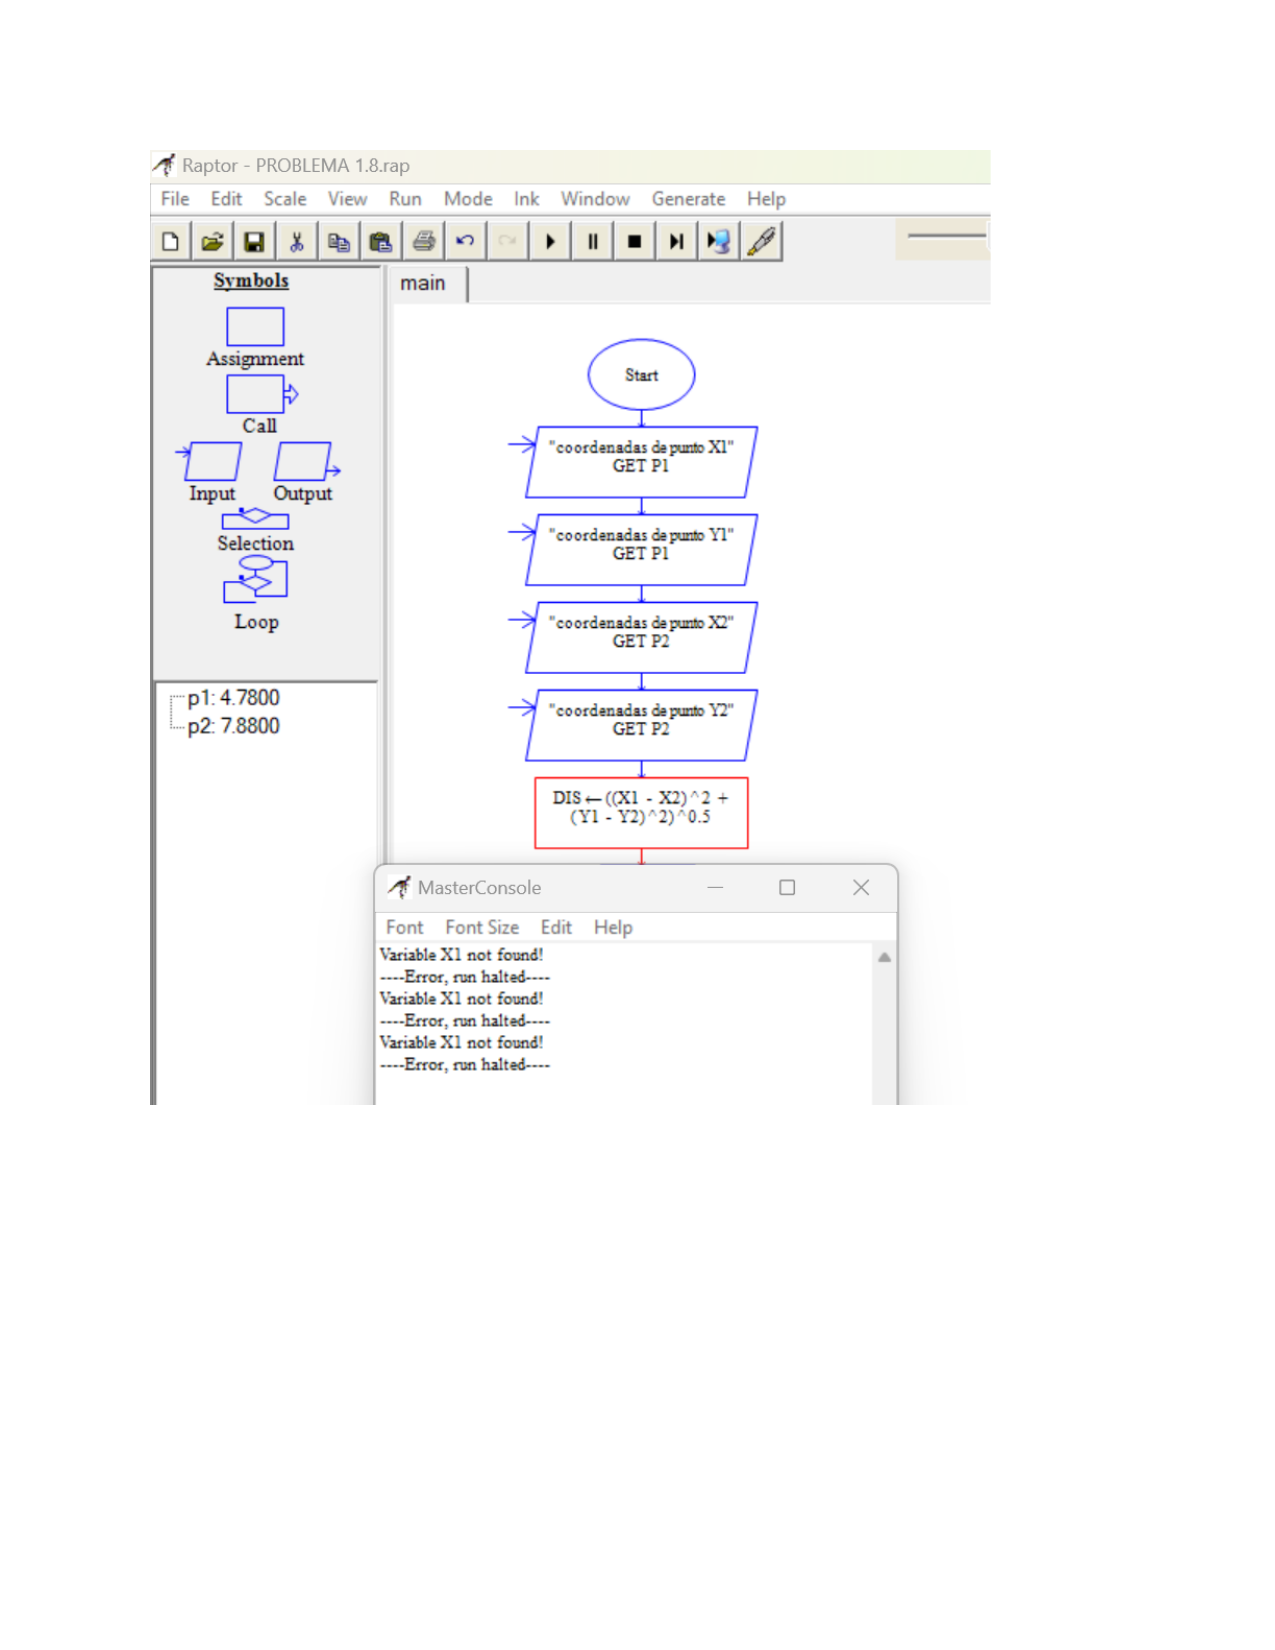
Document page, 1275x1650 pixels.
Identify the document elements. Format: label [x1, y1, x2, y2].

picture [150, 150, 991, 1105]
